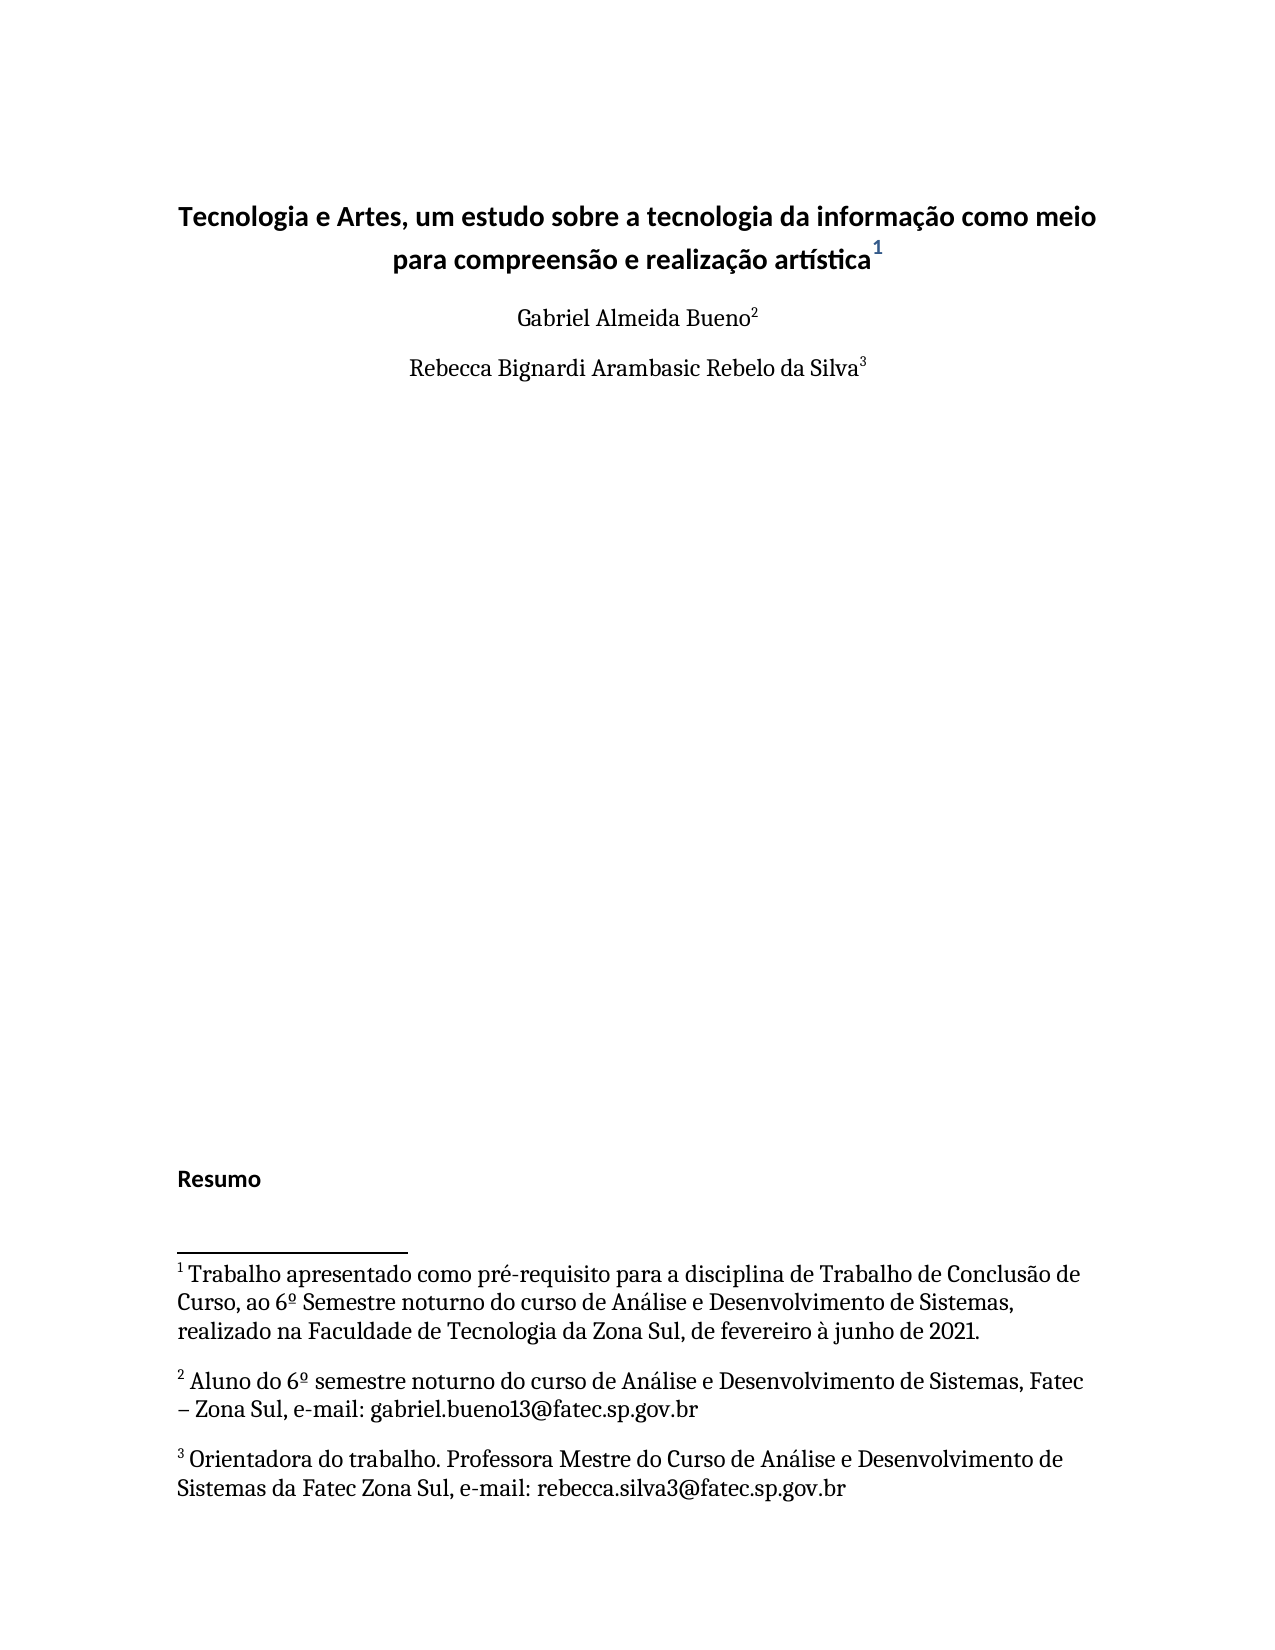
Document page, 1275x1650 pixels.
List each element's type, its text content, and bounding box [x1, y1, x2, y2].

text Rebecca Bignardi Arambasic Rebelo da Silva [177, 354, 1098, 382]
text Gabriel Almeida Bueno [177, 304, 1098, 333]
text Resumo [177, 1163, 1098, 1194]
title Tecnologia e Artes, um estudo sobre a tecnologia da informação como meio para compreensão e realização artística [177, 198, 1098, 279]
